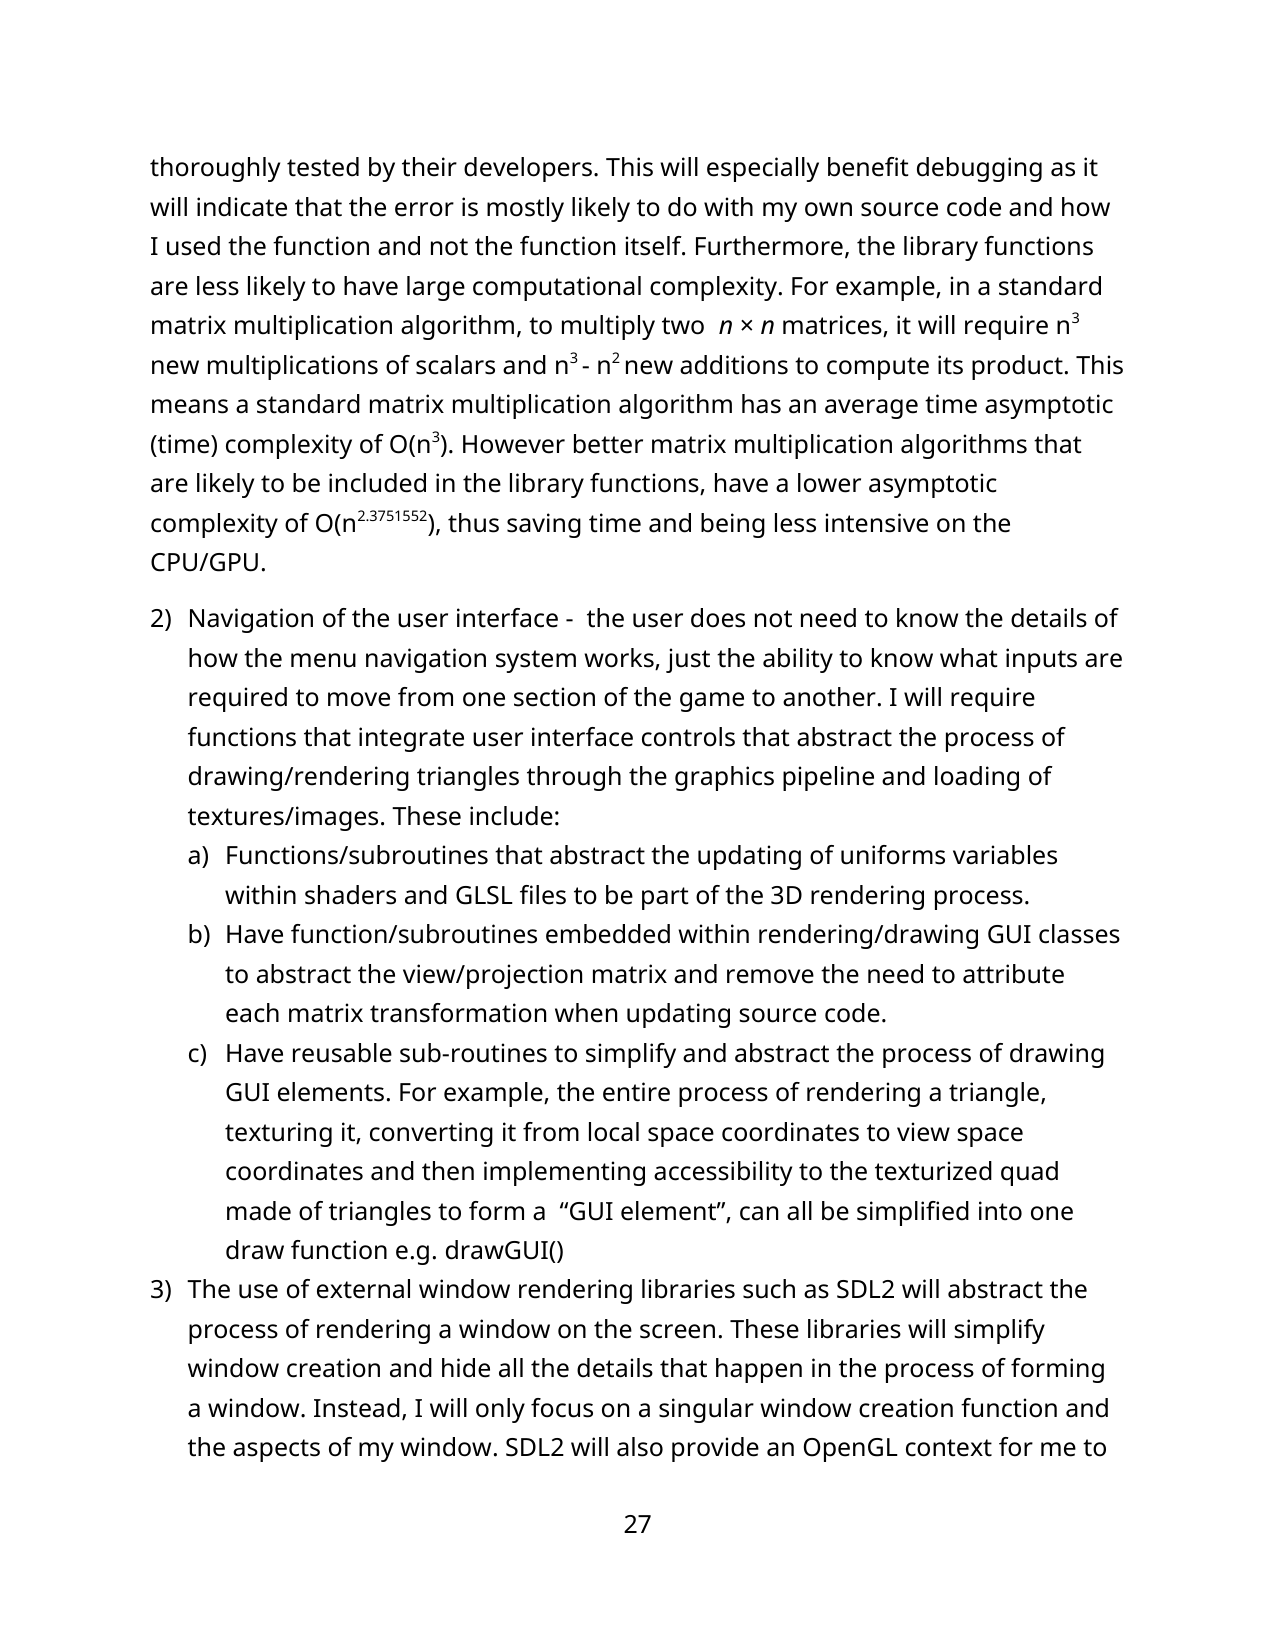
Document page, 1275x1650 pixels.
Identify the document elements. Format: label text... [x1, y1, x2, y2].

list Navigation of the user interface - the user does not need to know the details of how the menu navigation system works, just the ability to know what inputs are required to move from one section of the game to another. I will require functions that integrate user interface controls that abstract the process of drawing/rendering triangles through the graphics pipeline and loading of textures/images. These include: [150, 601, 1125, 832]
list Have function/subroutines embedded within rendering/drawing GUI classes to abstract the view/projection matrix and remove the need to attribute each matrix transformation when updating source code. [187, 917, 1125, 1030]
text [150, 150, 1125, 579]
list Have reusable sub-routines to simplify and abstract the process of drawing GUI elements. For example, the entire process of rendering a triangle, texturing it, converting it from local space coordinates to view space coordinates and then implementing accessibility to the texturized quad made of triangles to form a “GUI element”, can all be simplified into one draw function e.g. drawGUI() [187, 1035, 1125, 1267]
list Functions/subroutines that abstract the updating of uniforms variables within shaders and GLSL files to be part of the 3D rendering process. [187, 838, 1125, 911]
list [150, 1272, 1125, 1464]
